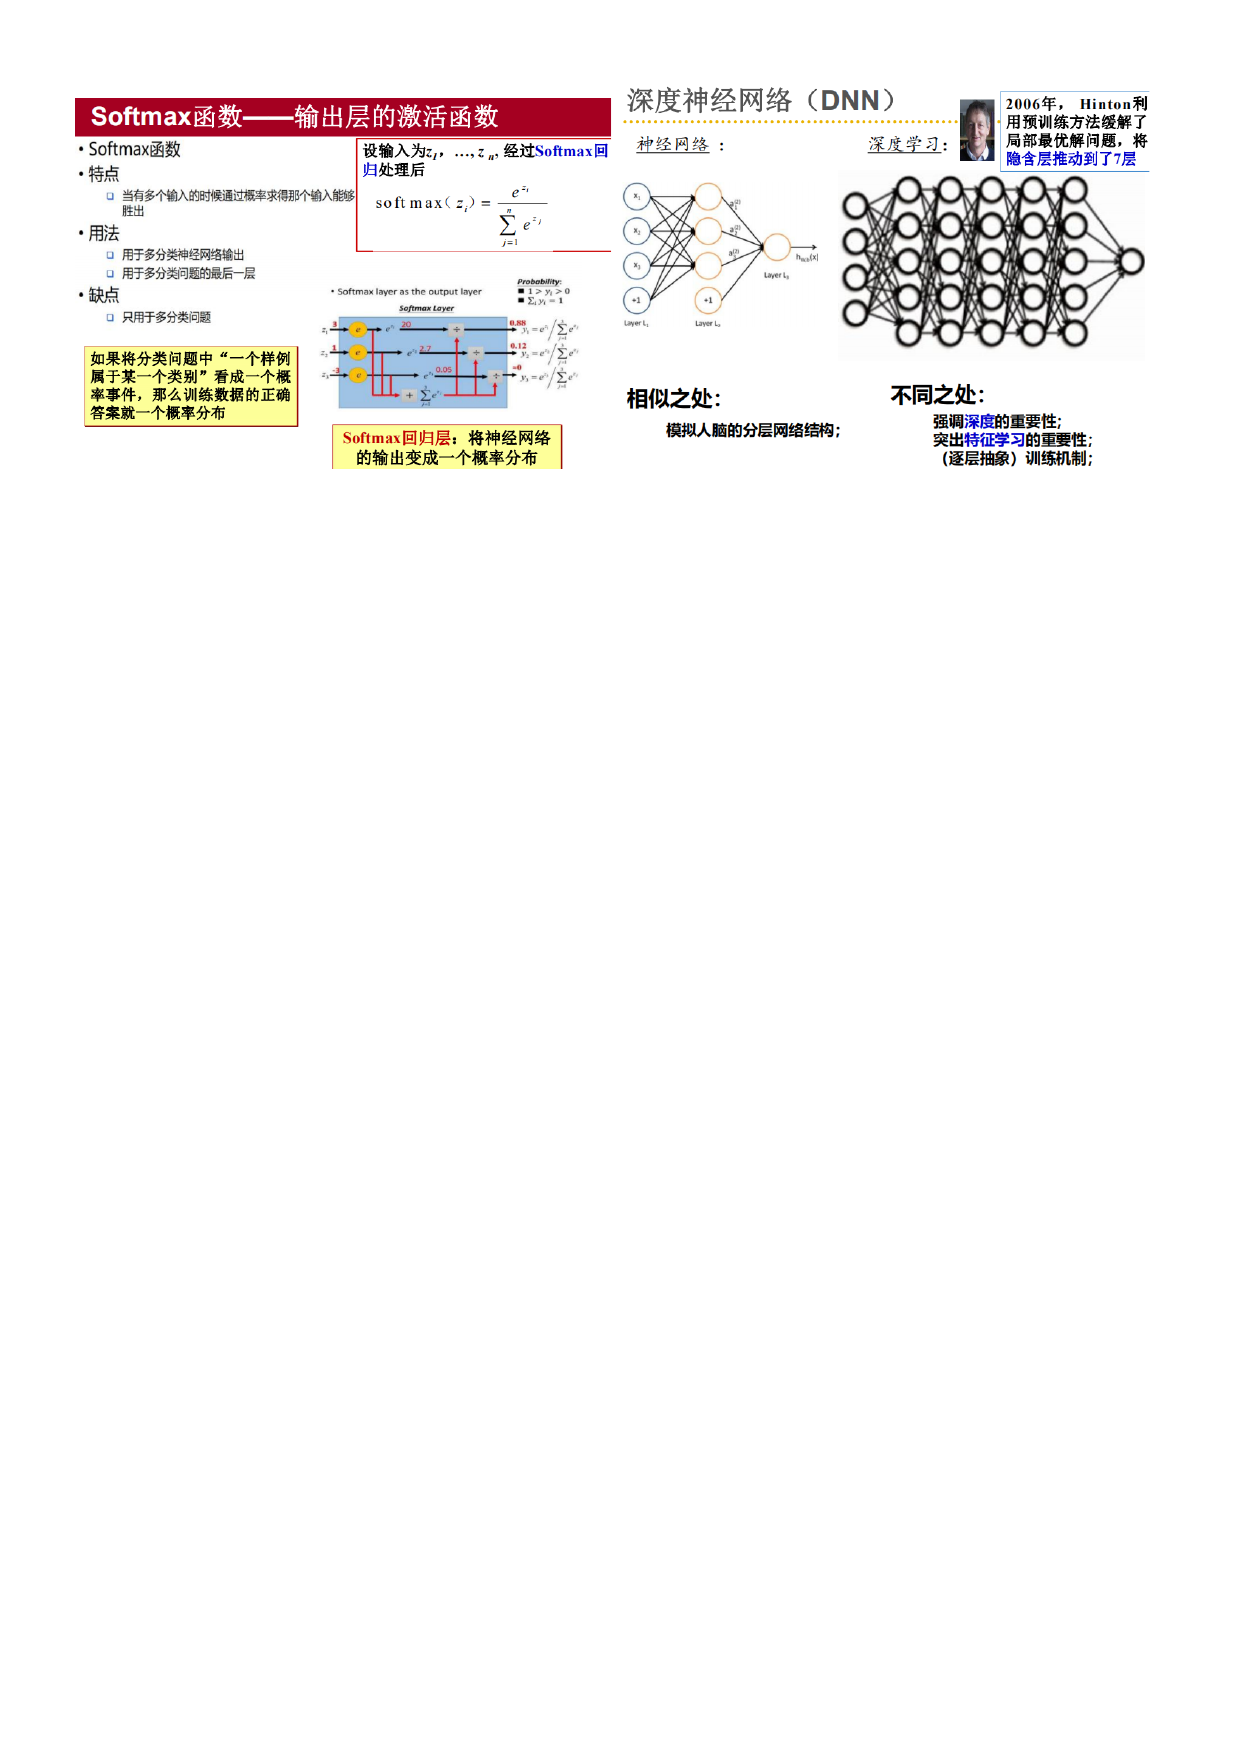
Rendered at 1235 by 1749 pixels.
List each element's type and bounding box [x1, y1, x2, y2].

picture [75, 77, 1150, 469]
